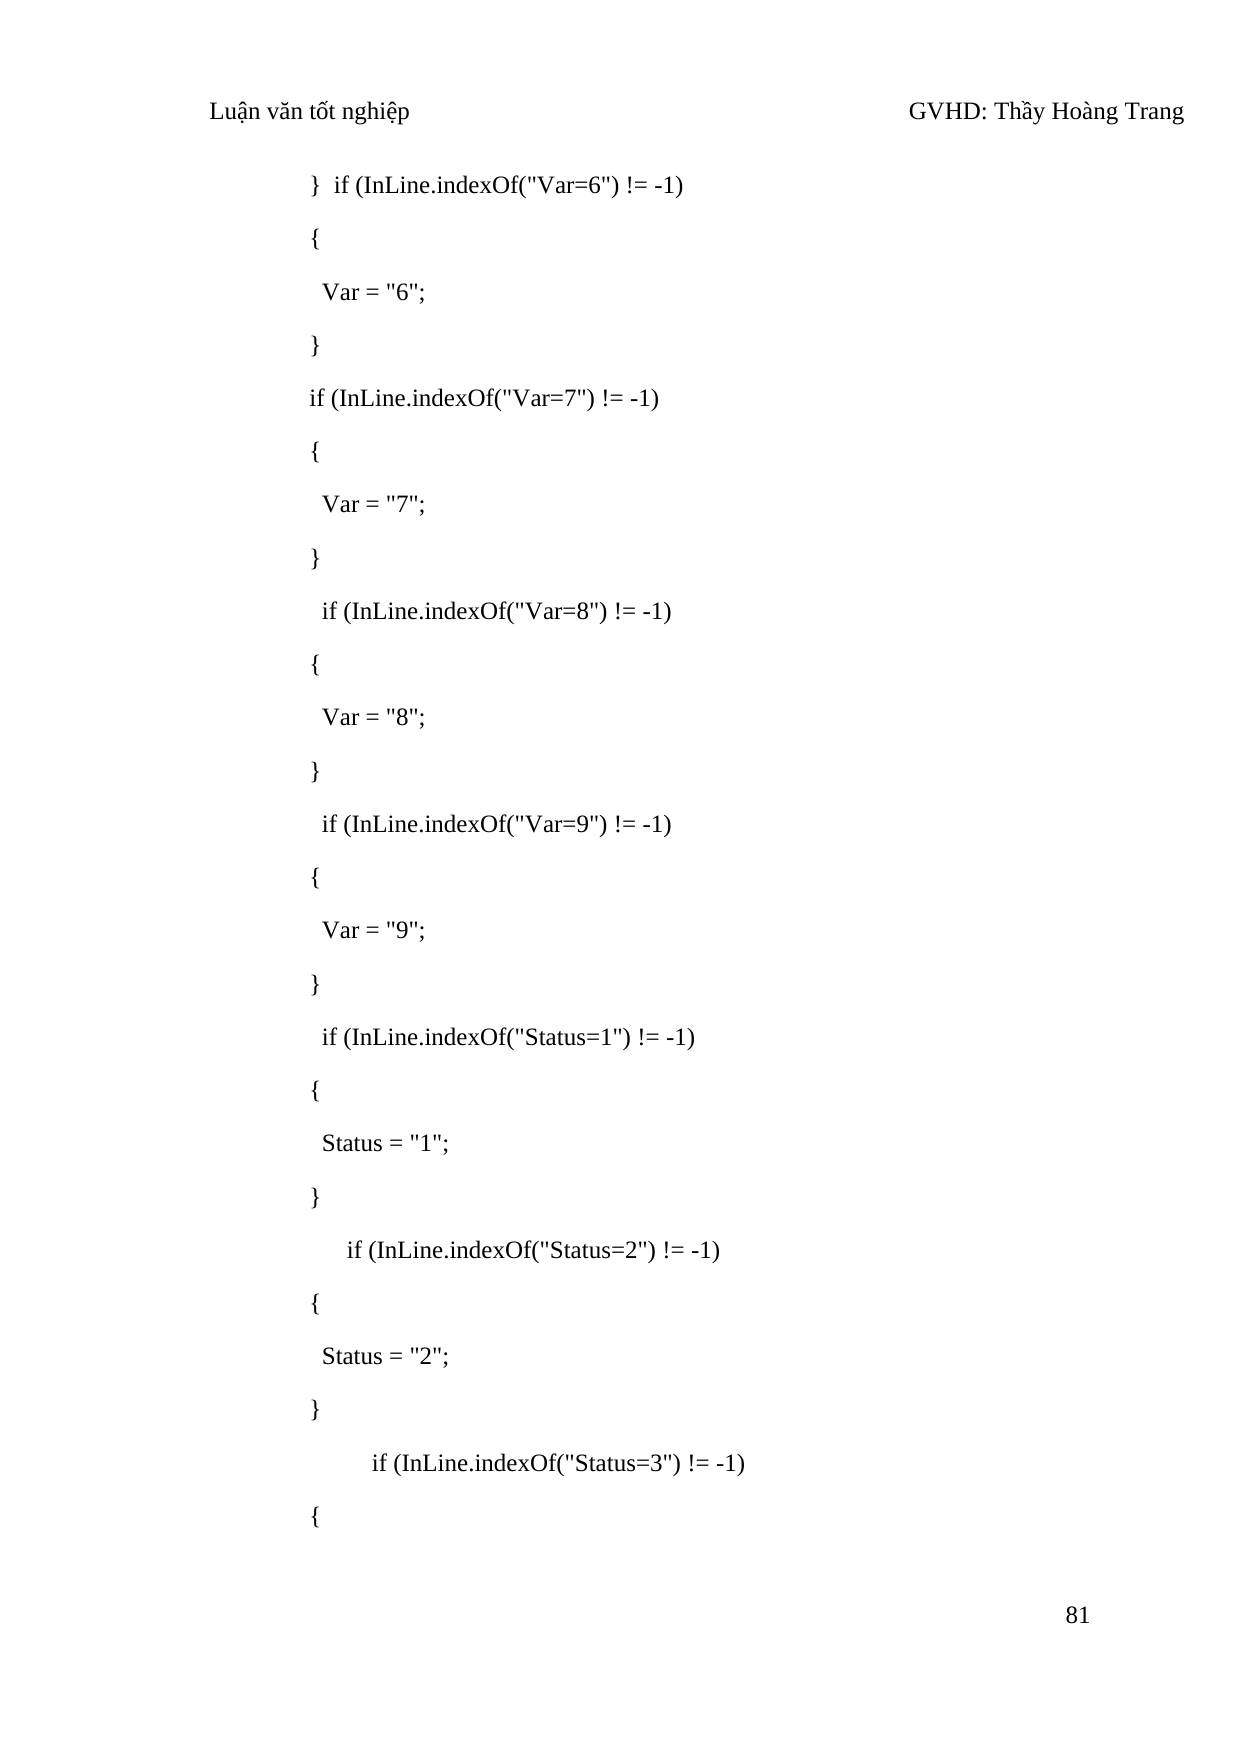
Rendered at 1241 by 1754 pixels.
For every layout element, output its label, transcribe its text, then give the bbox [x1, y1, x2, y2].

text Status = "2"; [209, 1341, 1090, 1370]
text Var = "6"; [209, 277, 1090, 305]
text if (InLine.indexOf("Var=7") != -1) [209, 383, 1090, 412]
text { [209, 436, 1090, 465]
text { [209, 1501, 1090, 1530]
text Status = "1"; [209, 1128, 1090, 1157]
text { [209, 1075, 1090, 1104]
text if (InLine.indexOf("Status=3") != -1) [209, 1448, 1090, 1476]
text if (InLine.indexOf("Status=1") != -1) [209, 1022, 1090, 1051]
text } [209, 756, 1090, 784]
text Var = "9"; [209, 915, 1090, 944]
text } if (InLine.indexOf("Var=6") != -1) [209, 170, 1090, 199]
text { [209, 223, 1090, 252]
text } [209, 330, 1090, 359]
text } [209, 1394, 1090, 1423]
text } [209, 543, 1090, 572]
text if (InLine.indexOf("Var=9") != -1) [209, 809, 1090, 838]
text Var = "8"; [209, 702, 1090, 731]
text Var = "7"; [209, 489, 1090, 518]
text if (InLine.indexOf("Status=2") != -1) [209, 1235, 1090, 1263]
text { [209, 649, 1090, 678]
text } [209, 969, 1090, 997]
text { [209, 862, 1090, 891]
text { [209, 1288, 1090, 1317]
text if (InLine.indexOf("Var=8") != -1) [209, 596, 1090, 625]
text } [209, 1182, 1090, 1210]
